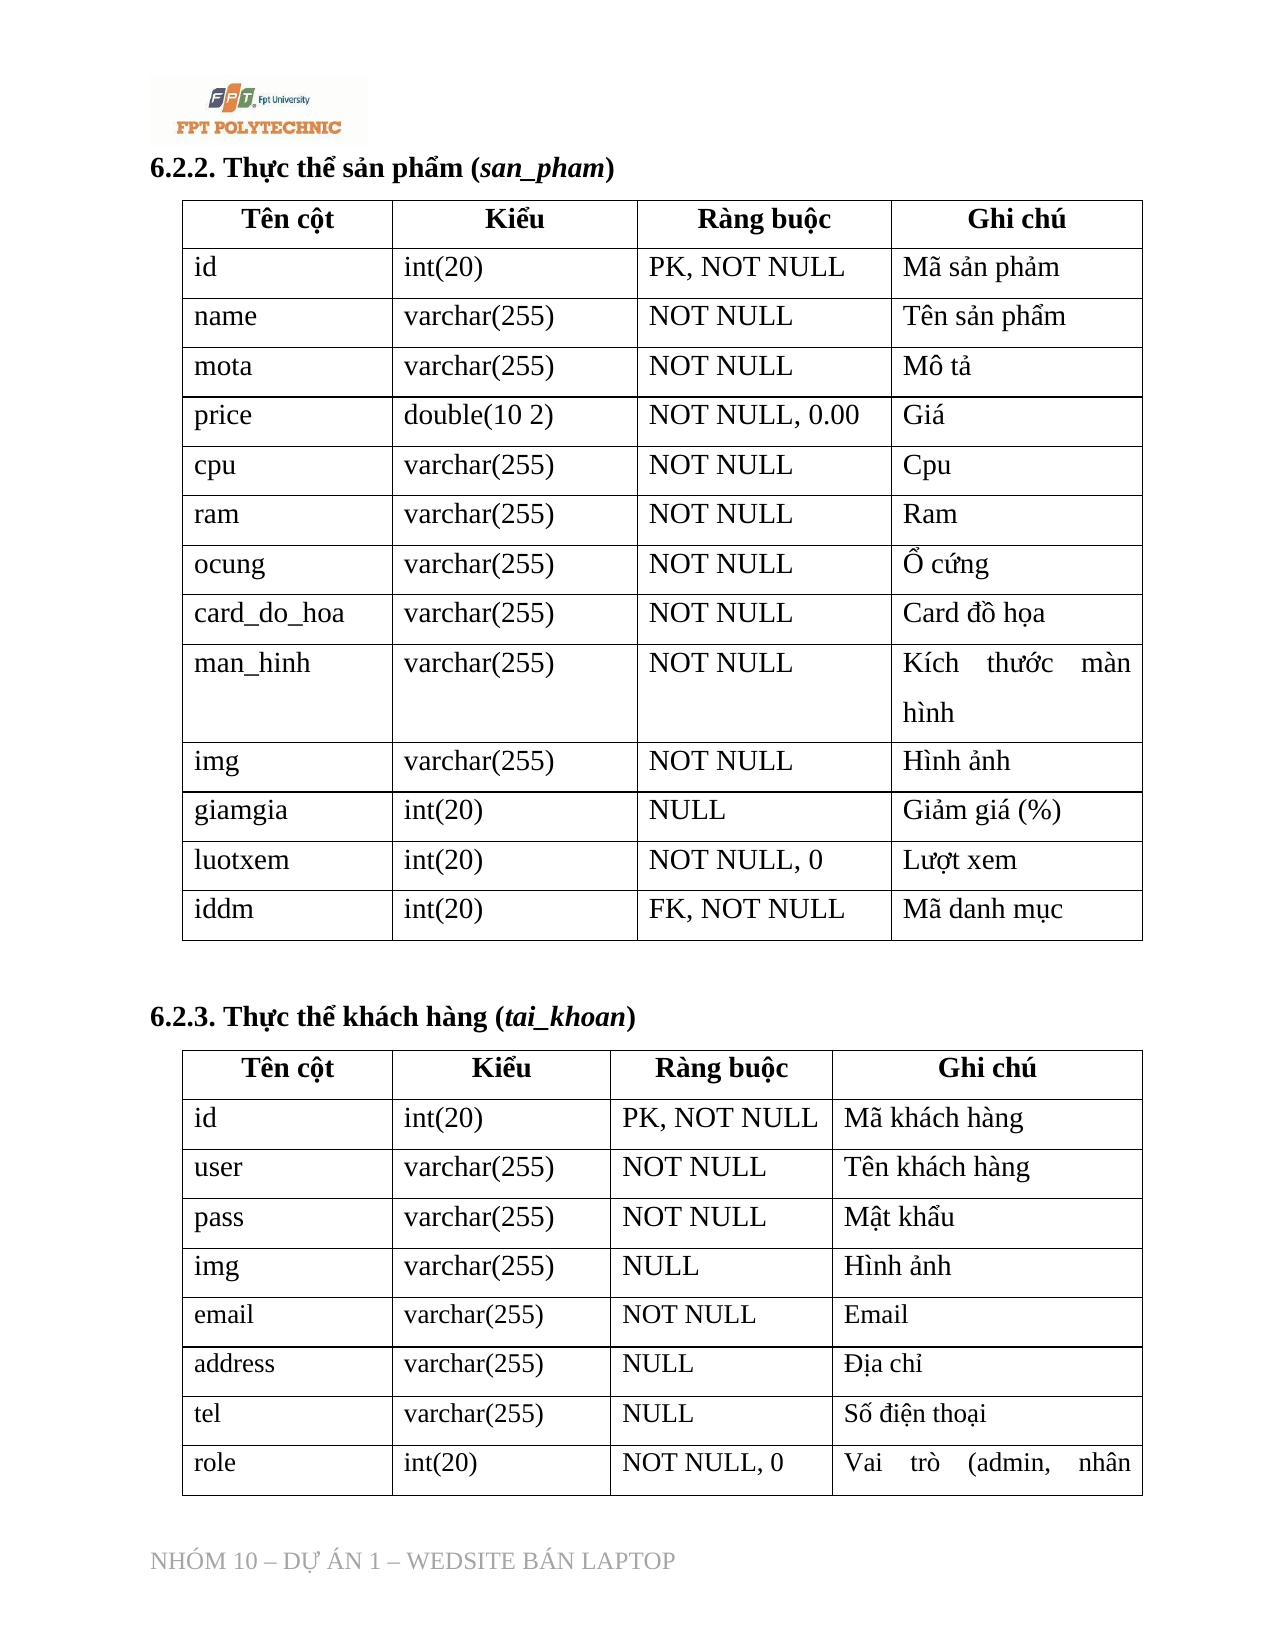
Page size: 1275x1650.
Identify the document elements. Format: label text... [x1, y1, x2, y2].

table_cell NOT NULL [638, 348, 891, 396]
table_cell NULL [611, 1249, 832, 1297]
table_cell int(20) [393, 1446, 610, 1495]
table_header Ghi chú [892, 201, 1142, 248]
table_cell giamgia [183, 793, 392, 841]
table_cell Ram [892, 496, 1142, 545]
table_cell Lượt xem [892, 842, 1142, 890]
table_cell int(20) [393, 793, 637, 841]
table_cell varchar(255) [393, 1397, 610, 1445]
table_cell NOT NULL [638, 743, 891, 791]
table_cell pass [183, 1199, 392, 1247]
table_cell Hình ảnh [833, 1249, 1142, 1297]
table_cell ram [183, 496, 392, 545]
table_cell NOT NULL [611, 1199, 832, 1247]
table_header Ràng buộc [611, 1051, 832, 1099]
table_cell Mô tả [892, 348, 1142, 396]
table_cell NOT NULL [611, 1150, 832, 1198]
table_cell NOT NULL, 0.00 [638, 398, 891, 446]
table_cell Giá [892, 398, 1142, 446]
table_cell man_hinh [183, 645, 392, 742]
table_cell NOT NULL [611, 1298, 832, 1346]
table_cell luotxem [183, 842, 392, 890]
table_cell Card đồ họa [892, 595, 1142, 644]
table_cell NULL [611, 1348, 832, 1396]
table_cell varchar(255) [393, 1249, 610, 1297]
table_cell id [183, 249, 392, 297]
table_cell varchar(255) [393, 1199, 610, 1247]
table_cell FK, NOT NULL [638, 891, 891, 940]
table_cell int(20) [393, 1100, 610, 1148]
table_cell role [183, 1446, 392, 1495]
table_cell varchar(255) [393, 1298, 610, 1346]
table_cell Vai trò (admin, nhân viên) [833, 1446, 1142, 1495]
table_cell address [183, 1348, 392, 1396]
table_header Tên cột [183, 1051, 392, 1099]
table_cell Cpu [892, 447, 1142, 495]
table_cell Kích thước màn hình [892, 645, 1142, 742]
table_cell NOT NULL [638, 447, 891, 495]
table_header Ràng buộc [638, 201, 891, 248]
table_cell varchar(255) [393, 348, 637, 396]
table_cell varchar(255) [393, 1150, 610, 1198]
table_cell card_do_hoa [183, 595, 392, 644]
table_cell Tên khách hàng [833, 1150, 1142, 1198]
table_cell Hình ảnh [892, 743, 1142, 791]
table_header Kiểu [393, 1051, 610, 1099]
table_cell varchar(255) [393, 447, 637, 495]
table_cell varchar(255) [393, 1348, 610, 1396]
table_cell email [183, 1298, 392, 1346]
table_cell int(20) [393, 249, 637, 297]
table_cell Mã sản phảm [892, 249, 1142, 297]
table_cell NOT NULL [638, 546, 891, 594]
table_header Kiểu [393, 201, 637, 248]
subtitle 6.2.3. Thực thể khách hàng (tai_khoan) [150, 999, 1125, 1033]
table_cell NOT NULL, 0 [638, 842, 891, 890]
table_cell varchar(255) [393, 743, 637, 791]
subtitle 6.2.2. Thực thể sản phẩm (san_pham) [150, 150, 1125, 183]
table_cell varchar(255) [393, 299, 637, 347]
table_cell id [183, 1100, 392, 1148]
table_cell PK, NOT NULL [638, 249, 891, 297]
table_header Tên cột [183, 201, 392, 248]
table_cell varchar(255) [393, 645, 637, 742]
table_cell Giảm giá (%) [892, 793, 1142, 841]
table_cell Tên sản phẩm [892, 299, 1142, 347]
table_cell NOT NULL [638, 645, 891, 742]
table_cell Email [833, 1298, 1142, 1346]
table_cell NOT NULL [638, 496, 891, 545]
table_cell varchar(255) [393, 595, 637, 644]
table_cell Mã khách hàng [833, 1100, 1142, 1148]
table_cell int(20) [393, 891, 637, 940]
table_cell ocung [183, 546, 392, 594]
table_header Ghi chú [833, 1051, 1142, 1099]
table_cell double(10 2) [393, 398, 637, 446]
table_cell NULL [638, 793, 891, 841]
table_cell Số điện thoại [833, 1397, 1142, 1445]
table_cell NOT NULL [638, 595, 891, 644]
table_cell int(20) [393, 842, 637, 890]
table_cell NOT NULL [638, 299, 891, 347]
table_cell price [183, 398, 392, 446]
table_cell img [183, 1249, 392, 1297]
table_cell Ổ cứng [892, 546, 1142, 594]
table_cell name [183, 299, 392, 347]
table_cell user [183, 1150, 392, 1198]
table_cell Địa chỉ [833, 1348, 1142, 1396]
table_cell tel [183, 1397, 392, 1445]
table_cell PK, NOT NULL [611, 1100, 832, 1148]
picture [150, 75, 368, 146]
table_cell varchar(255) [393, 496, 637, 545]
table_cell iddm [183, 891, 392, 940]
table_cell varchar(255) [393, 546, 637, 594]
table_cell cpu [183, 447, 392, 495]
table_cell NOT NULL, 0 [611, 1446, 832, 1495]
table_cell mota [183, 348, 392, 396]
table_cell img [183, 743, 392, 791]
table_cell Mật khẩu [833, 1199, 1142, 1247]
table_cell Mã danh mục [892, 891, 1142, 940]
table_cell NULL [611, 1397, 832, 1445]
